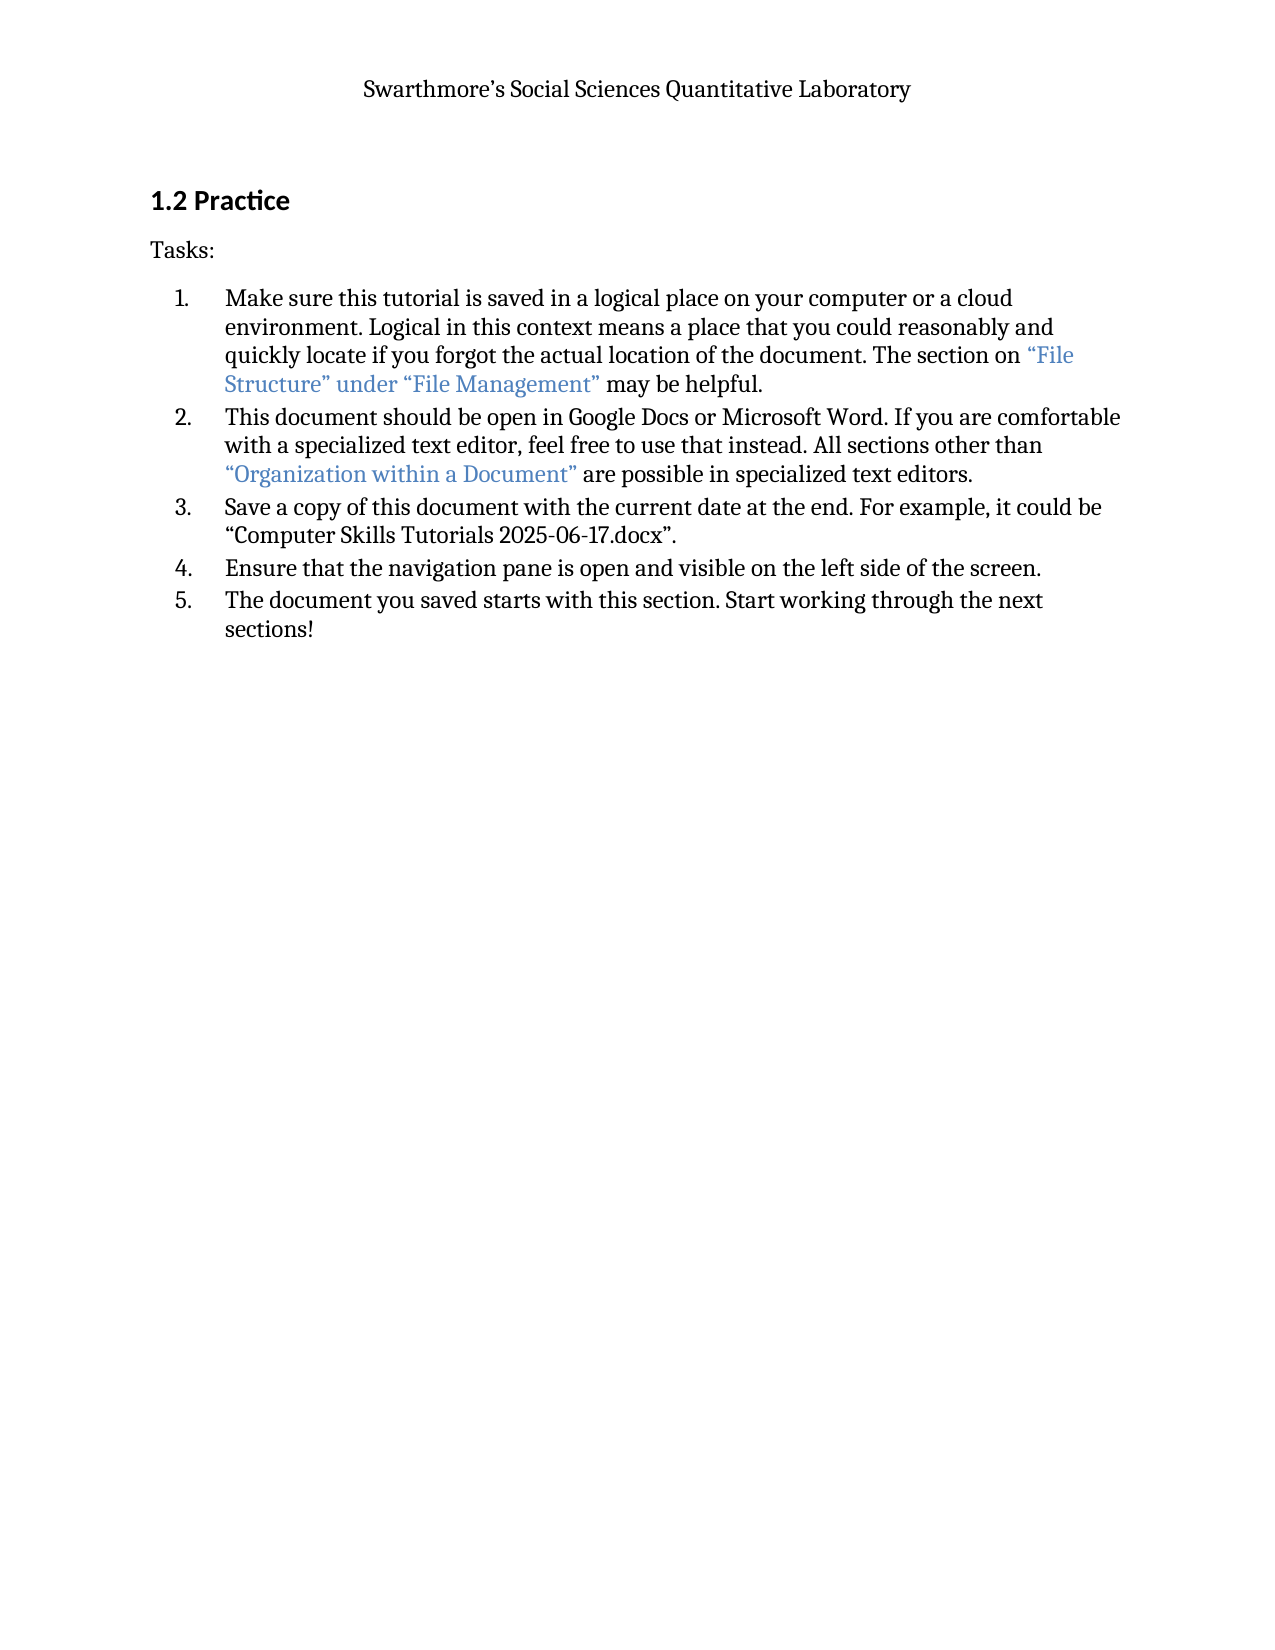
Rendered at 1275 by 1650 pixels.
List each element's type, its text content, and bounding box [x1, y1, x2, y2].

list Ensure that the navigation pane is open and visible on the left side of the screen. [175, 554, 1125, 583]
list Make sure this tutorial is saved in a logical place on your computer or a cloud environment. Logical in this context means a place that you could reasonably and quickly locate if you forgot the actual location of the document. The section on “File Structure” under “File Management” may be helpful. [175, 284, 1125, 399]
text Tasks: [150, 236, 1125, 265]
list This document should be open in Google Docs or Microsoft Word. If you are comfortable with a specialized text editor, feel free to use that instead. All sections other than “Organization within a Document” are possible in specialized text editors. [175, 403, 1125, 489]
list Save a copy of this document with the current date at the end. For example, it could be “Computer Skills Tutorials 2025-06-17.docx”. [175, 493, 1125, 550]
subtitle 1.2 Practice [150, 182, 1125, 218]
list The document you saved starts with this section. Start working through the next sections! [175, 586, 1125, 644]
